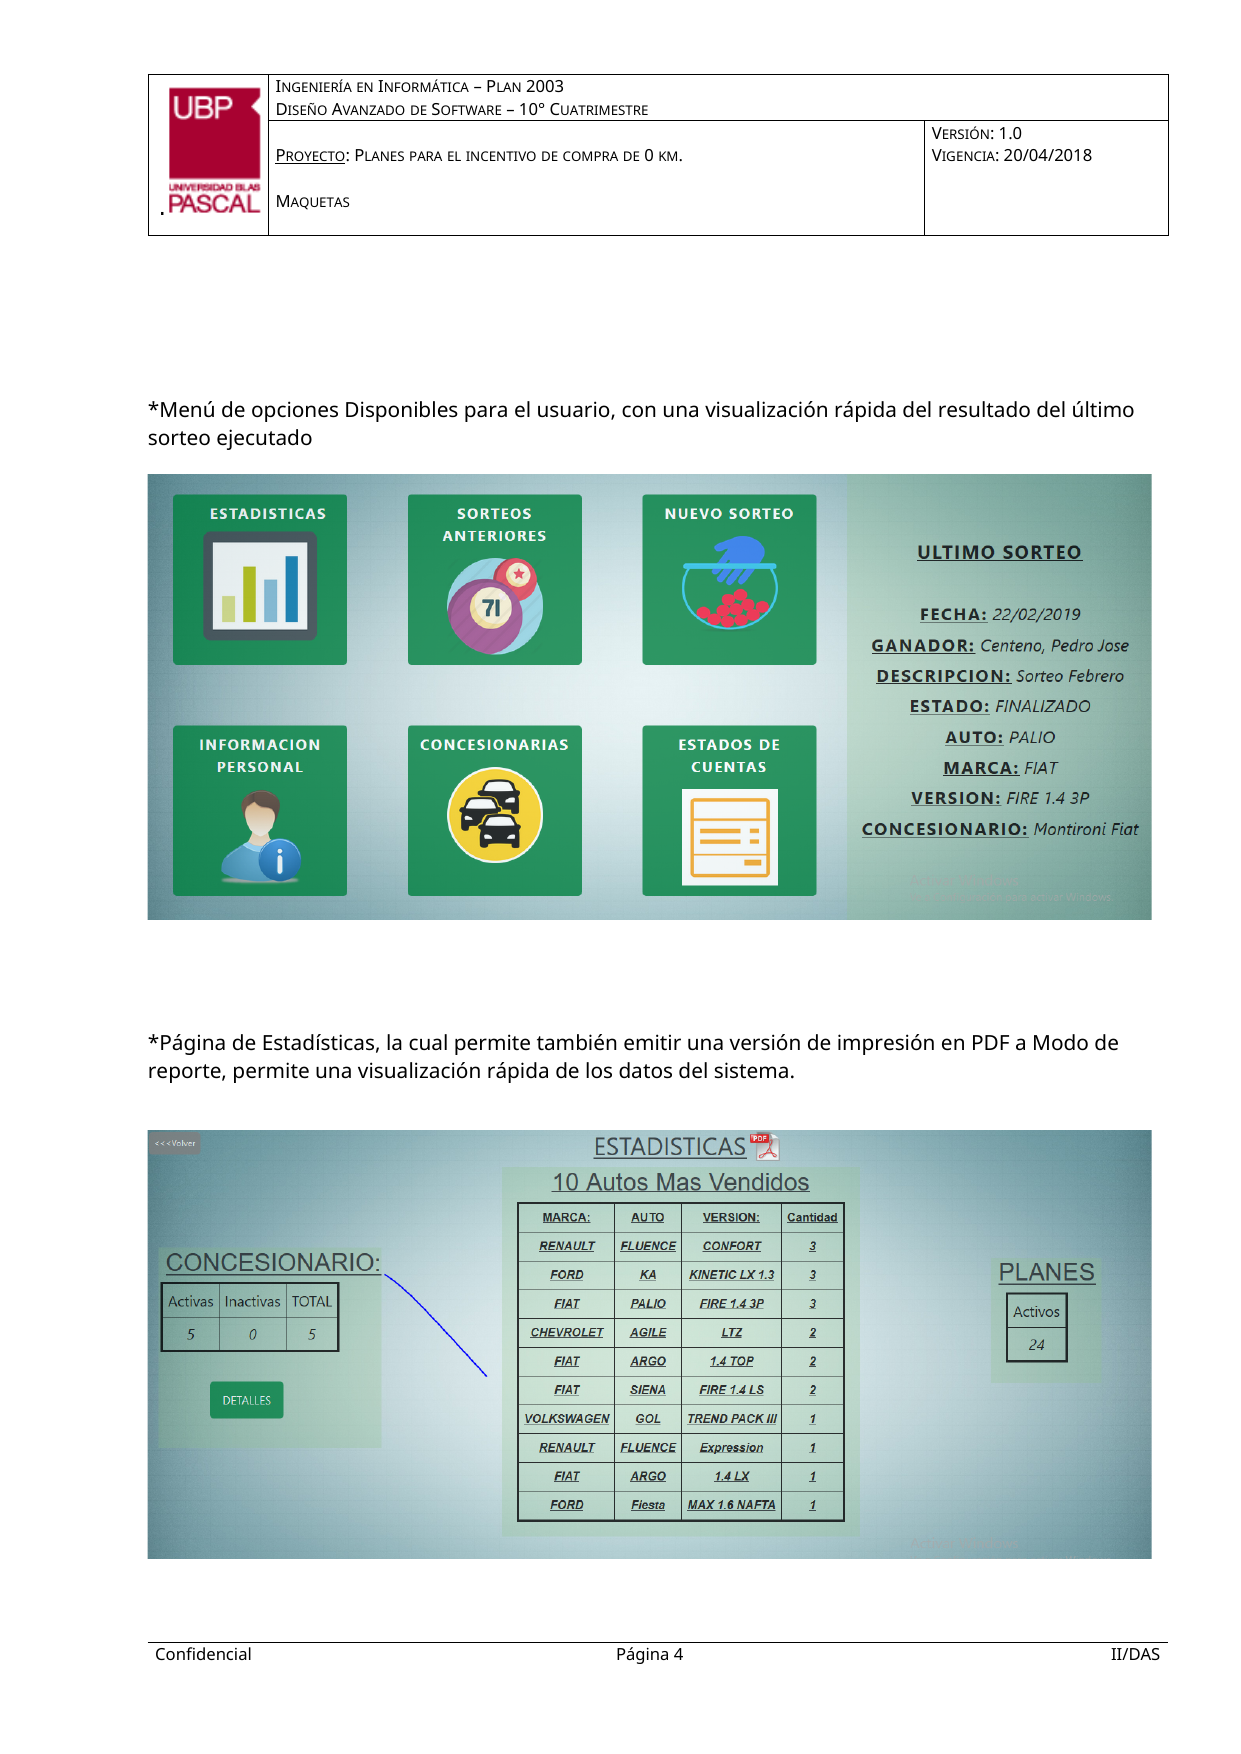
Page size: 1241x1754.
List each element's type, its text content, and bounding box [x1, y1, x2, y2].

picture [147, 1130, 1152, 1559]
picture [147, 474, 1152, 920]
text *Menú de opciones Disponibles para el usuario, con una visualización rápida del resultado del último sorteo ejecutado [148, 395, 1152, 452]
text *Página de Estadísticas, la cual permite también emitir una versión de impresión en PDF a Modo de reporte, permite una visualización rápida de los datos del sistema. [148, 1028, 1152, 1084]
picture [168, 87, 261, 216]
